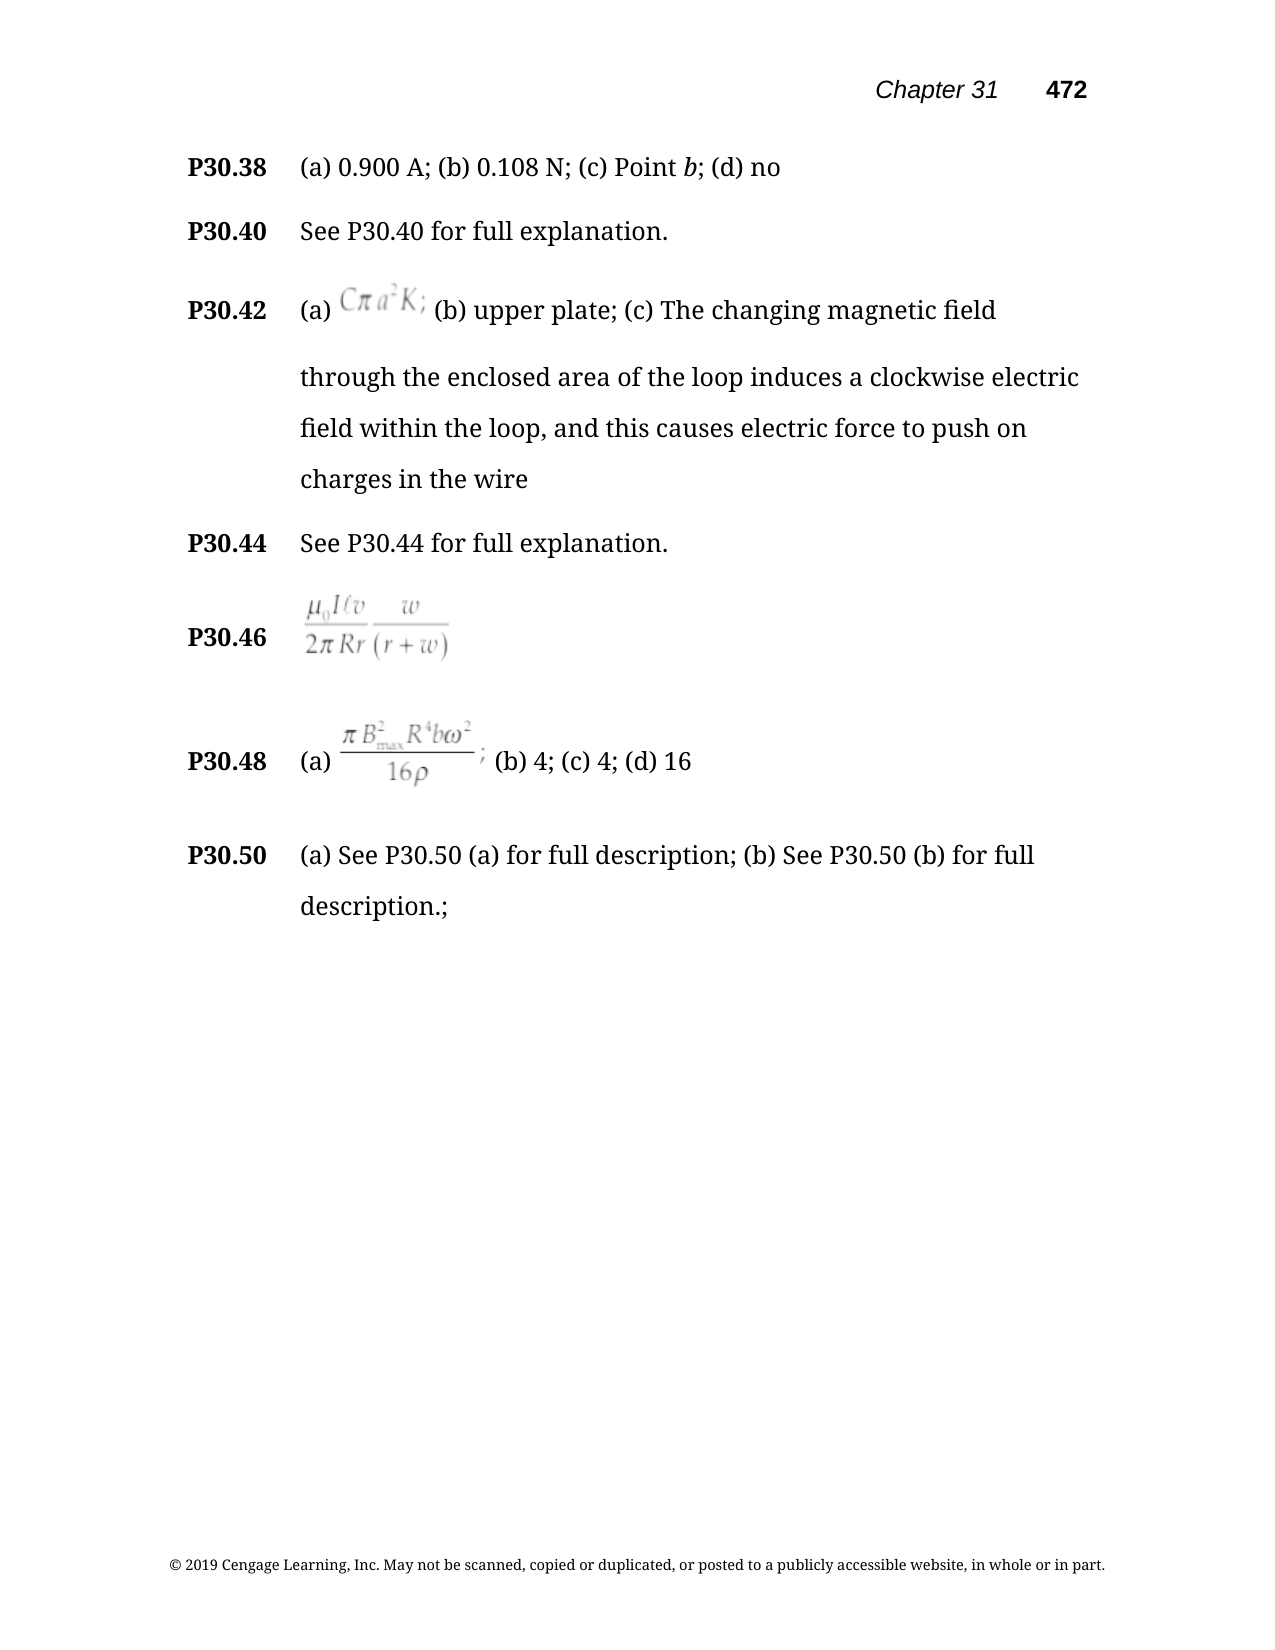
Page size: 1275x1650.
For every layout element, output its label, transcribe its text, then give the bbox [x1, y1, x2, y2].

text P30.50 (a) See P30.50 (a) for full description; (b) See P30.50 (b) for full description.; [187, 837, 1087, 922]
text P30.44 See P30.44 for full explanation. [187, 525, 1087, 559]
text P30.46 [187, 589, 1087, 684]
text P30.38 (a) 0.900 A; (b) 0.108 N; (c) Point b; (d) no [187, 150, 1087, 184]
text P30.42 (a) (b) upper plate; (c) The changing magnetic field through the enclosed area of the loop induces a clockwise electric field within the loop, and this causes electric force to push on charges in the wire [187, 277, 1087, 496]
text P30.48 (a) (b) 4; (c) 4; (d) 16 [187, 713, 1087, 808]
text P30.40 See P30.40 for full explanation. [187, 213, 1087, 248]
